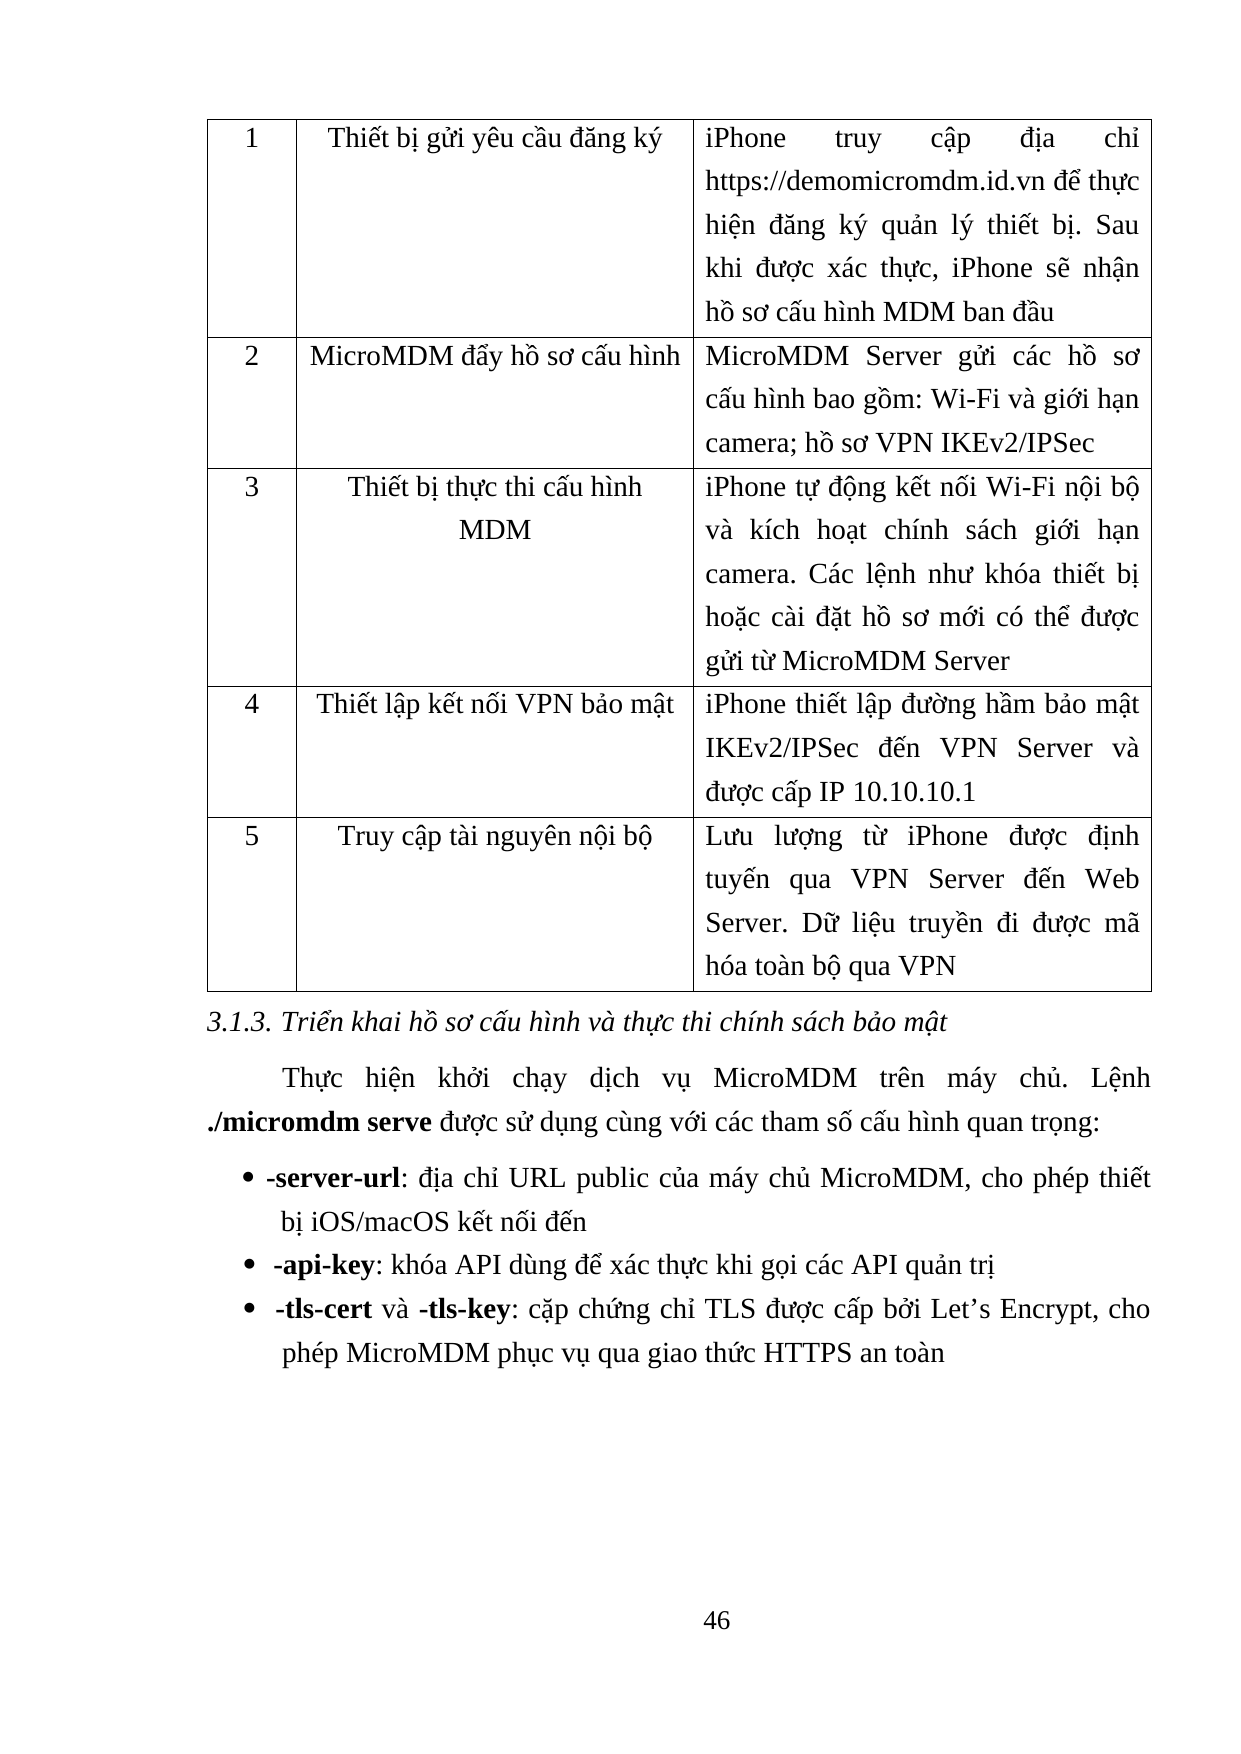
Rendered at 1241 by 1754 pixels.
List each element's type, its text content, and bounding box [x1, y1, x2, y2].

table_cell 5 [208, 818, 296, 991]
list -server-url: địa chỉ URL public của máy chủ MicroMDM, cho phép thiết bị iOS/macOS kết nối đến [243, 1160, 1152, 1237]
table_cell MicroMDM Server gửi các hồ sơ cấu hình bao gồm: Wi-Fi và giới hạn camera; hồ sơ VPN IKEv2/IPSec [694, 338, 1151, 468]
list -tls-cert và -tls-key: cặp chứng chỉ TLS được cấp bởi Let’s Encrypt, cho phép MicroMDM phục vụ qua giao thức HTTPS an toàn [244, 1291, 1152, 1368]
table_cell Lưu lượng từ iPhone được định tuyến qua VPN Server đến Web Server. Dữ liệu truyền đi được mã hóa toàn bộ qua VPN [694, 818, 1151, 991]
table_cell Thiết lập kết nối VPN bảo mật [297, 687, 693, 817]
table_cell 3 [208, 469, 296, 686]
table_cell MicroMDM đẩy hồ sơ cấu hình [297, 338, 693, 468]
table_cell 4 [208, 687, 296, 817]
table_cell 1 [208, 120, 296, 337]
table_cell Thiết bị gửi yêu cầu đăng ký [297, 120, 693, 337]
table_cell iPhone thiết lập đường hầm bảo mật IKEv2/IPSec đến VPN Server và được cấp IP 10.10.10.1 [694, 687, 1151, 817]
table_cell 2 [208, 338, 296, 468]
text Thực hiện khởi chạy dịch vụ MicroMDM trên máy chủ. Lệnh ./micromdm serve được sử dụng cùng với các tham số cấu hình quan trọng: [207, 1061, 1152, 1138]
table_cell iPhone truy cập địa chỉ https://demomicromdm.id.vn để thực hiện đăng ký quản lý thiết bị. Sau khi được xác thực, iPhone sẽ nhận hồ sơ cấu hình MDM ban đầu [694, 120, 1151, 337]
table_cell Truy cập tài nguyên nội bộ [297, 818, 693, 991]
list Triển khai hồ sơ cấu hình và thực thi chính sách bảo mật [207, 1004, 1152, 1038]
list -api-key: khóa API dùng để xác thực khi gọi các API quản trị [244, 1247, 1152, 1281]
table_cell iPhone tự động kết nối Wi-Fi nội bộ và kích hoạt chính sách giới hạn camera. Các lệnh như khóa thiết bị hoặc cài đặt hồ sơ mới có thể được gửi từ MicroMDM Server [694, 469, 1151, 686]
table_cell Thiết bị thực thi cấu hình MDM [297, 469, 693, 686]
